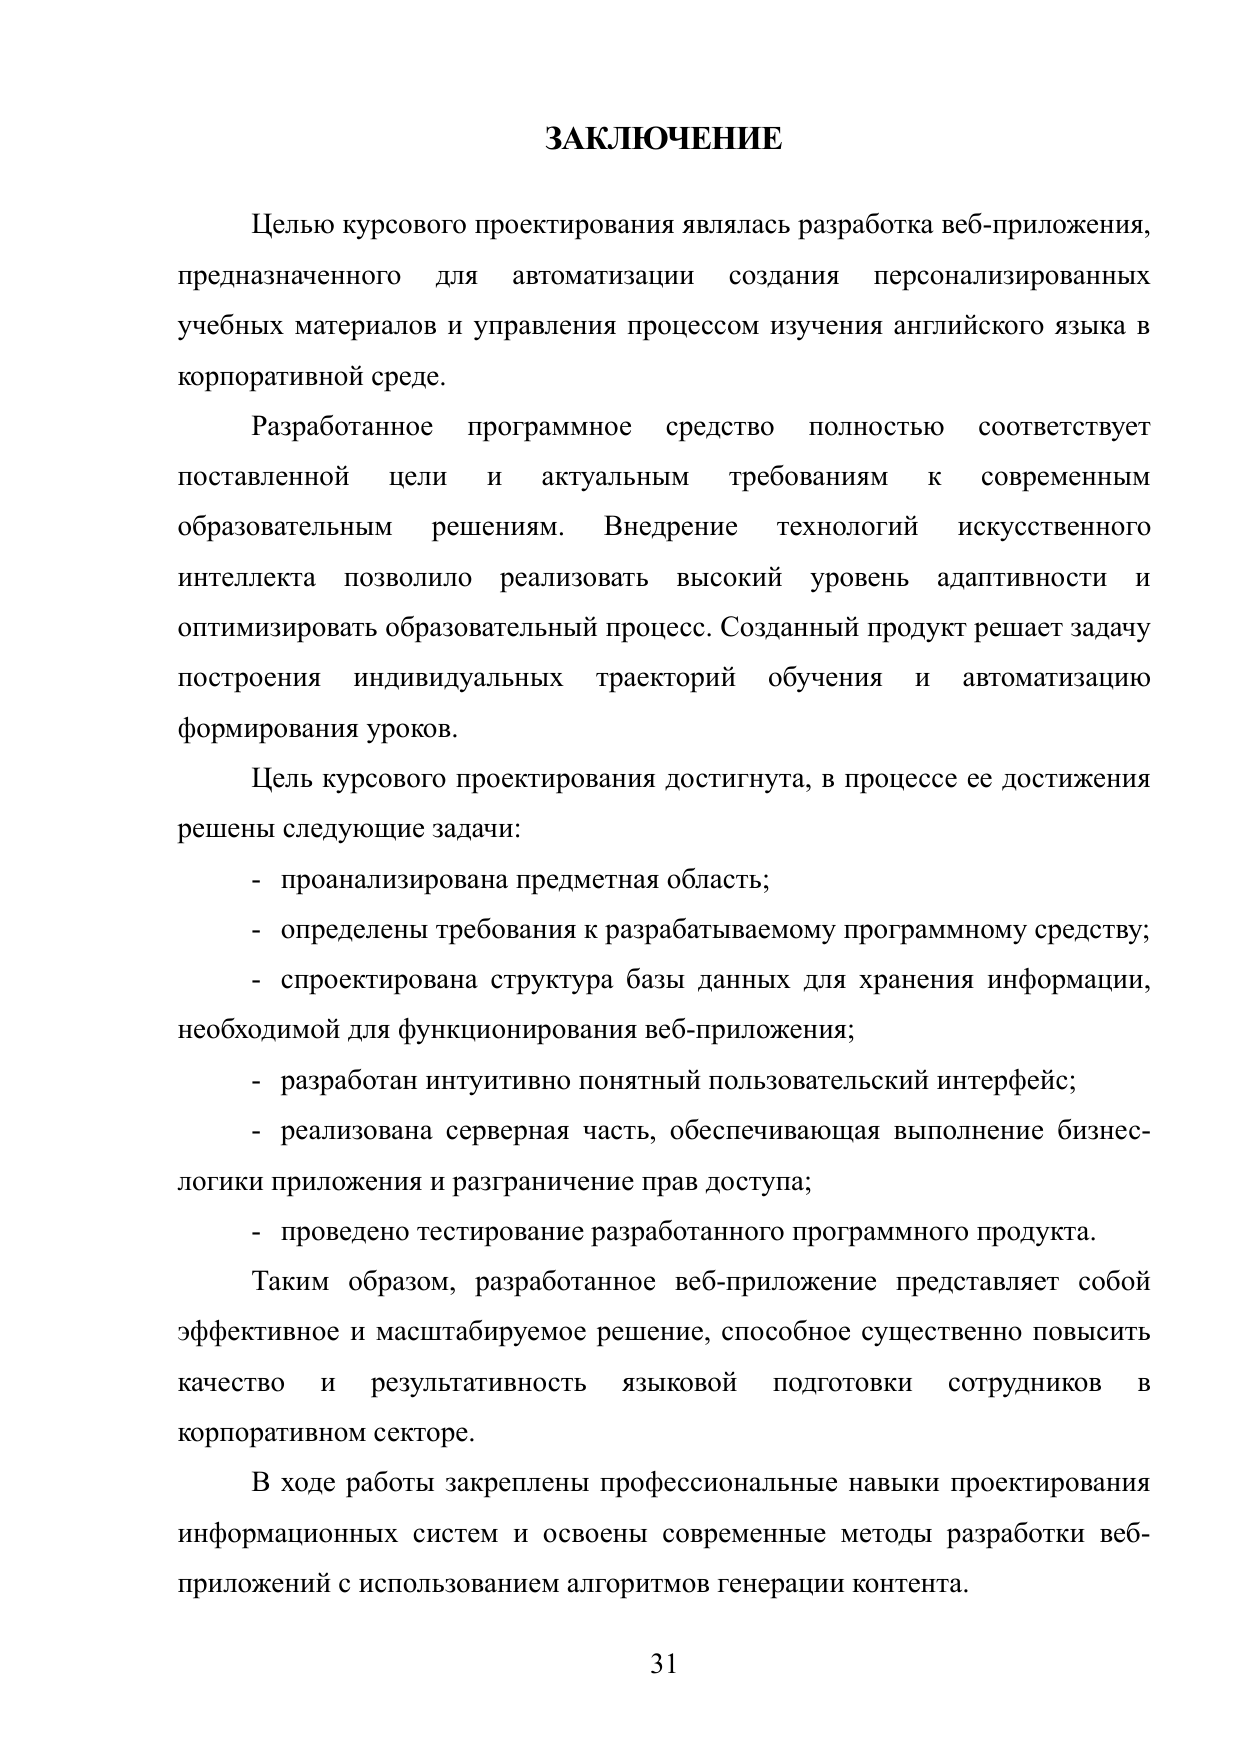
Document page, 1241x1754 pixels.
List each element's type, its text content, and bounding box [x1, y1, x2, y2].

text определены требования к разрабатываемому программному средству; [177, 911, 1152, 944]
text реализована серверная часть, обеспечивающая выполнение бизнес-логики приложения и разграничение прав доступа; [177, 1112, 1152, 1196]
text проведено тестирование разработанного программного продукта. [177, 1213, 1152, 1246]
text Таким образом, разработанное веб-приложение представляет собой эффективное и масштабируемое решение, способное существенно повысить качество и результативность языковой подготовки сотрудников в корпоративном секторе. [177, 1263, 1152, 1448]
text Заключение [177, 118, 1152, 156]
text Целью курсового проектирования являлась разработка веб-приложения, предназначенного для автоматизации создания персонализированных учебных материалов и управления процессом изучения английского языка в корпоративной среде. [177, 207, 1152, 391]
text разработан интуитивно понятный пользовательский интерфейс; [177, 1062, 1152, 1096]
text Цель курсового проектирования достигнута, в процессе ее достижения решены следующие задачи: [177, 760, 1152, 844]
text В ходе работы закреплены профессиональные навыки проектирования информационных систем и освоены современные методы разработки веб-приложений с использованием алгоритмов генерации контента. [177, 1464, 1152, 1599]
text проанализирована предметная область; [177, 861, 1152, 894]
text Разработанное программное средство полностью соответствует поставленной цели и актуальным требованиям к современным образовательным решениям. Внедрение технологий искусственного интеллекта позволило реализовать высокий уровень адаптивности и оптимизировать образовательный процесс. Созданный продукт решает задачу построения индивидуальных траекторий обучения и автоматизацию формирования уроков. [177, 408, 1152, 743]
text спроектирована структура базы данных для хранения информации, необходимой для функционирования веб-приложения; [177, 961, 1152, 1045]
